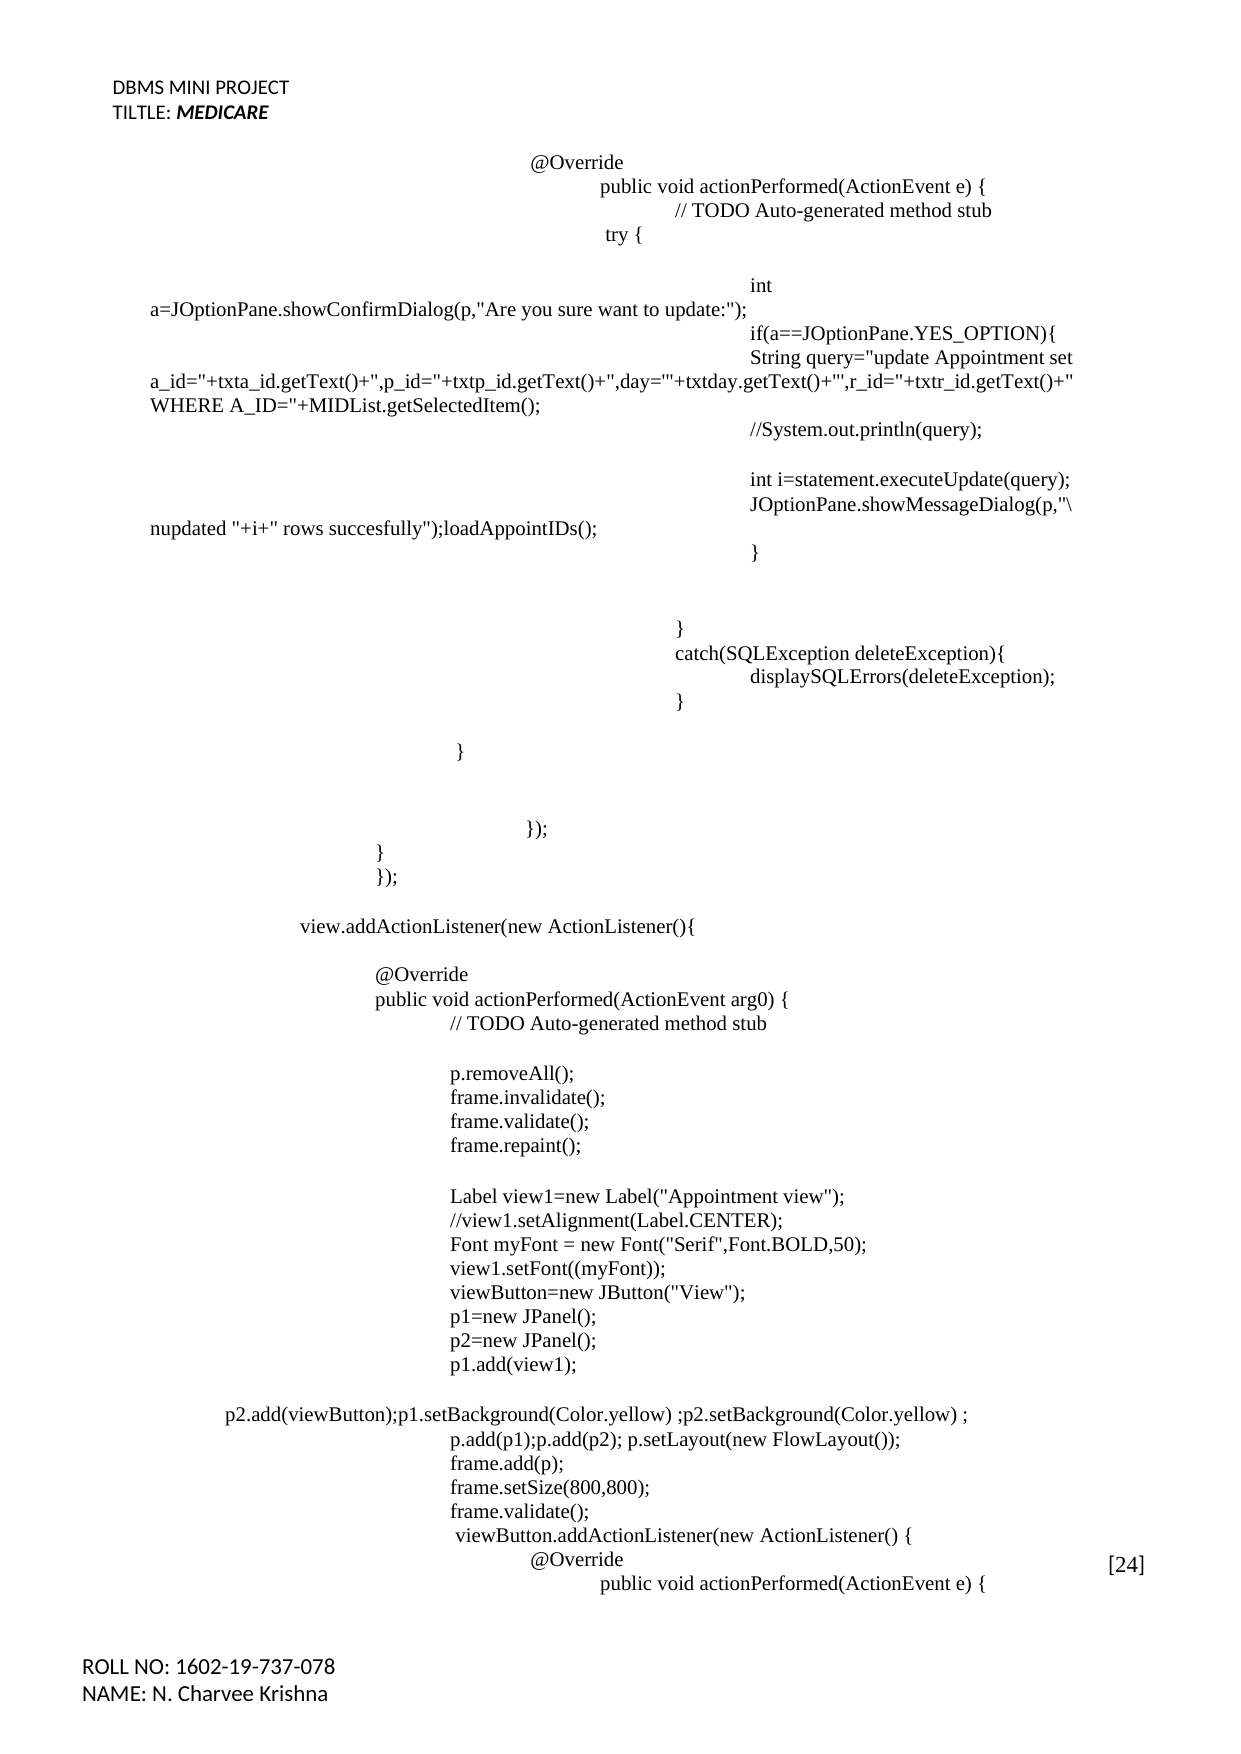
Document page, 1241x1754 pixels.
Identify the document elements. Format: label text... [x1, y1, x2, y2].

text frame.repaint(); [150, 1133, 1090, 1157]
text p.removeAll(); [150, 1061, 1090, 1085]
text frame.validate(); [150, 1499, 1090, 1523]
text public void actionPerformed(ActionEvent e) { [150, 174, 1090, 198]
text frame.invalidate(); [150, 1085, 1090, 1109]
text view.addActionListener(new ActionListener(){ [150, 914, 1090, 938]
text }); [150, 864, 1090, 888]
text displaySQLErrors(deleteException); [150, 664, 1090, 688]
text frame.setSize(800,800); [150, 1474, 1090, 1499]
text p2.add(viewButton);p1.setBackground(Color.yellow) ;p2.setBackground(Color.yellow) ; [150, 1376, 1090, 1426]
text } [150, 539, 1090, 564]
text //view1.setAlignment(Label.CENTER); [150, 1208, 1090, 1232]
text p2=new JPanel(); [150, 1328, 1090, 1352]
text try { [150, 222, 1090, 246]
text @Override [150, 150, 1090, 174]
text } [150, 840, 1090, 864]
text catch(SQLException deleteException){ [150, 640, 1090, 664]
text frame.add(p); [150, 1451, 1090, 1474]
text @Override [150, 1547, 1090, 1571]
text String query="update Appointment set a_id="+txta_id.getText()+",p_id="+txtp_id.getText()+",day='"+txtday.getText()+"',r_id="+txtr_id.getText()+" WHERE A_ID="+MIDList.getSelectedItem(); [150, 345, 1090, 417]
text }); [150, 816, 1090, 840]
text JOptionPane.showMessageDialog(p,"\nupdated "+i+" rows succesfully");loadAppointIDs(); [150, 491, 1090, 539]
text Label view1=new Label("Appointment view"); [150, 1183, 1090, 1208]
text int a=JOptionPane.showConfirmDialog(p,"Are you sure want to update:"); [150, 273, 1090, 321]
text } [150, 616, 1090, 640]
text p1.add(view1); [150, 1352, 1090, 1376]
text viewButton.addActionListener(new ActionListener() { [150, 1523, 1090, 1547]
text int i=statement.executeUpdate(query); [150, 467, 1090, 491]
text Font myFont = new Font("Serif",Font.BOLD,50); [150, 1232, 1090, 1256]
text } [150, 688, 1090, 713]
text } [150, 739, 1090, 763]
text viewButton=new JButton("View"); [150, 1280, 1090, 1304]
text // TODO Auto-generated method stub [150, 1011, 1090, 1034]
text public void actionPerformed(ActionEvent arg0) { [150, 986, 1090, 1011]
text //System.out.println(query); [150, 417, 1090, 441]
text p1=new JPanel(); [150, 1304, 1090, 1328]
text p.add(p1);p.add(p2); p.setLayout(new FlowLayout()); [150, 1426, 1090, 1451]
text if(a==JOptionPane.YES_OPTION){ [150, 321, 1090, 345]
text // TODO Auto-generated method stub [150, 198, 1090, 222]
text frame.validate(); [150, 1109, 1090, 1133]
text @Override [150, 962, 1090, 986]
text public void actionPerformed(ActionEvent e) { [150, 1571, 1090, 1595]
text view1.setFont((myFont)); [150, 1256, 1090, 1280]
